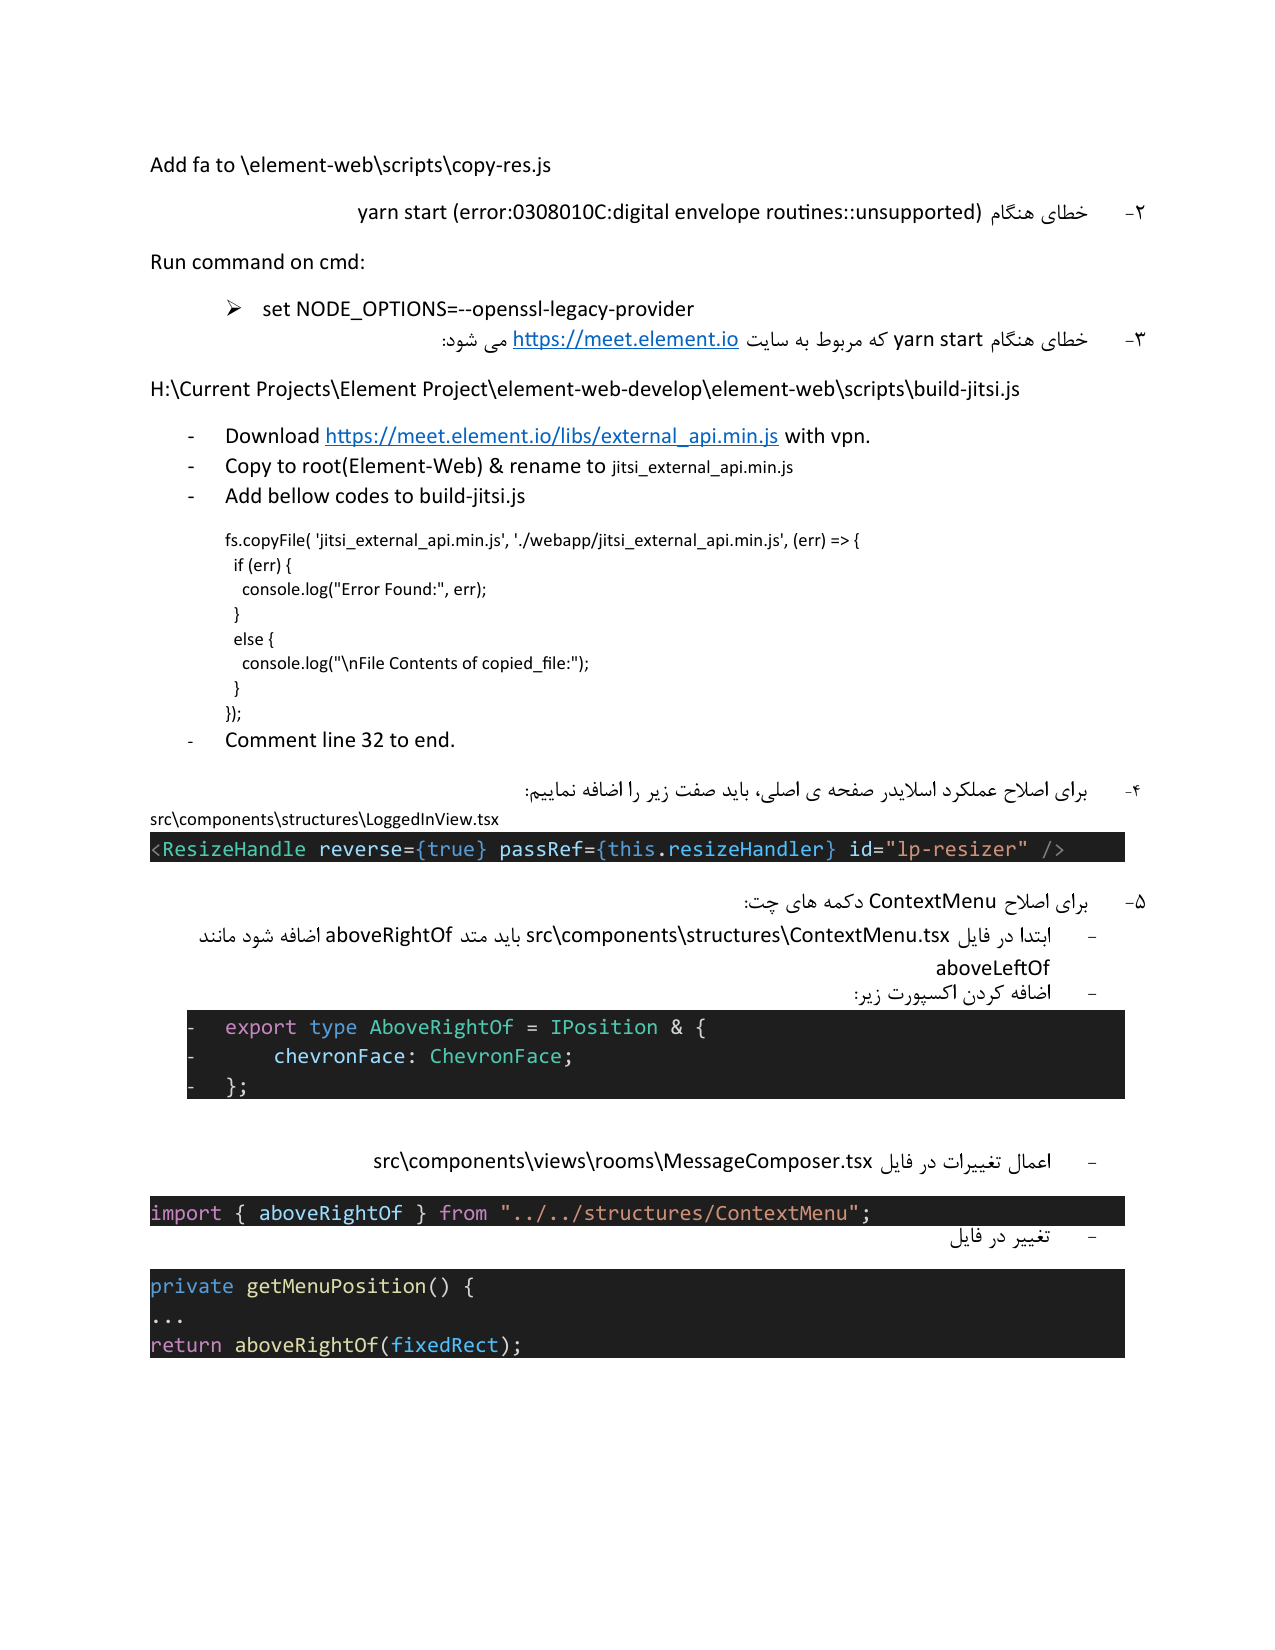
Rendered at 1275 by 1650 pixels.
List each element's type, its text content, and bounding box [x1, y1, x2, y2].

text console.log("Error Found:", err); [225, 577, 1125, 600]
list تغییر در فایل [150, 1226, 1087, 1251]
list Copy to root(Element-Web) & rename to jitsi_external_api.min.js [187, 451, 1125, 479]
list Download https://meet.element.io/libs/external_api.min.js with vpn. [187, 421, 1125, 449]
text console.log("\nFile Contents of copied_file:"); [225, 652, 1125, 674]
text Add fa to \element-web\scripts\copy-res.js [150, 150, 1125, 178]
text <ResizeHandle reverse={true} passRef={this.resizeHandler} id="lp-resizer" /> [150, 832, 1125, 862]
text } [225, 676, 1125, 699]
list ابتدا در فایل src\components\structures\ContextMenu.tsx باید متد aboveRightOf اضافه شود مانند aboveLeftOf [150, 920, 1087, 981]
text H:\Current Projects\Element Project\element-web-develop\element-web\scripts\build-jitsi.js [150, 374, 1125, 402]
text else { [225, 627, 1125, 650]
text private getMenuPosition() { [150, 1269, 1125, 1299]
list export type AboveRightOf = IPosition & { [187, 1010, 1125, 1040]
list خطای هنگام yarn start (error:0308010C:digital envelope routines::unsupported) [150, 197, 1125, 228]
list اعمال تغییرات در فایل src\components\views\rooms\MessageComposer.tsx [150, 1146, 1087, 1177]
list Add bellow codes to build-jitsi.js [187, 481, 1125, 509]
text fs.copyFile( 'jitsi_external_api.min.js', './webapp/jitsi_external_api.min.js', (err) => { [225, 528, 1125, 551]
list }; [187, 1069, 1125, 1099]
list Comment line 32 to end. [187, 726, 1125, 754]
text return aboveRightOf(fixedRect); [150, 1329, 1125, 1358]
text Run command on cmd: [150, 247, 1125, 275]
text } [225, 602, 1125, 625]
text src\components\structures\LoggedInView.tsx [150, 807, 1125, 830]
list chevronFace: ChevronFace; [187, 1040, 1125, 1069]
text }); [225, 701, 1125, 724]
list برای اصلاح عملکرد اسلایدر صفحه ی اصلی، باید صفت زیر را اضافه نماییم: [150, 781, 1125, 806]
list برای اصلاح ContextMenu دکمه های چت: [150, 887, 1125, 917]
text import { aboveRightOf } from "../../structures/ContextMenu"; [150, 1196, 1125, 1226]
list set NODE_OPTIONS=--openssl-legacy-provider [225, 294, 1125, 322]
list اضافه کردن اکسپورت زیر: [150, 983, 1087, 1008]
list خطای هنگام yarn start که مربوط به سایت https://meet.element.io می شود: [150, 324, 1125, 355]
text if (err) { [225, 553, 1125, 576]
text ... [150, 1299, 1125, 1329]
